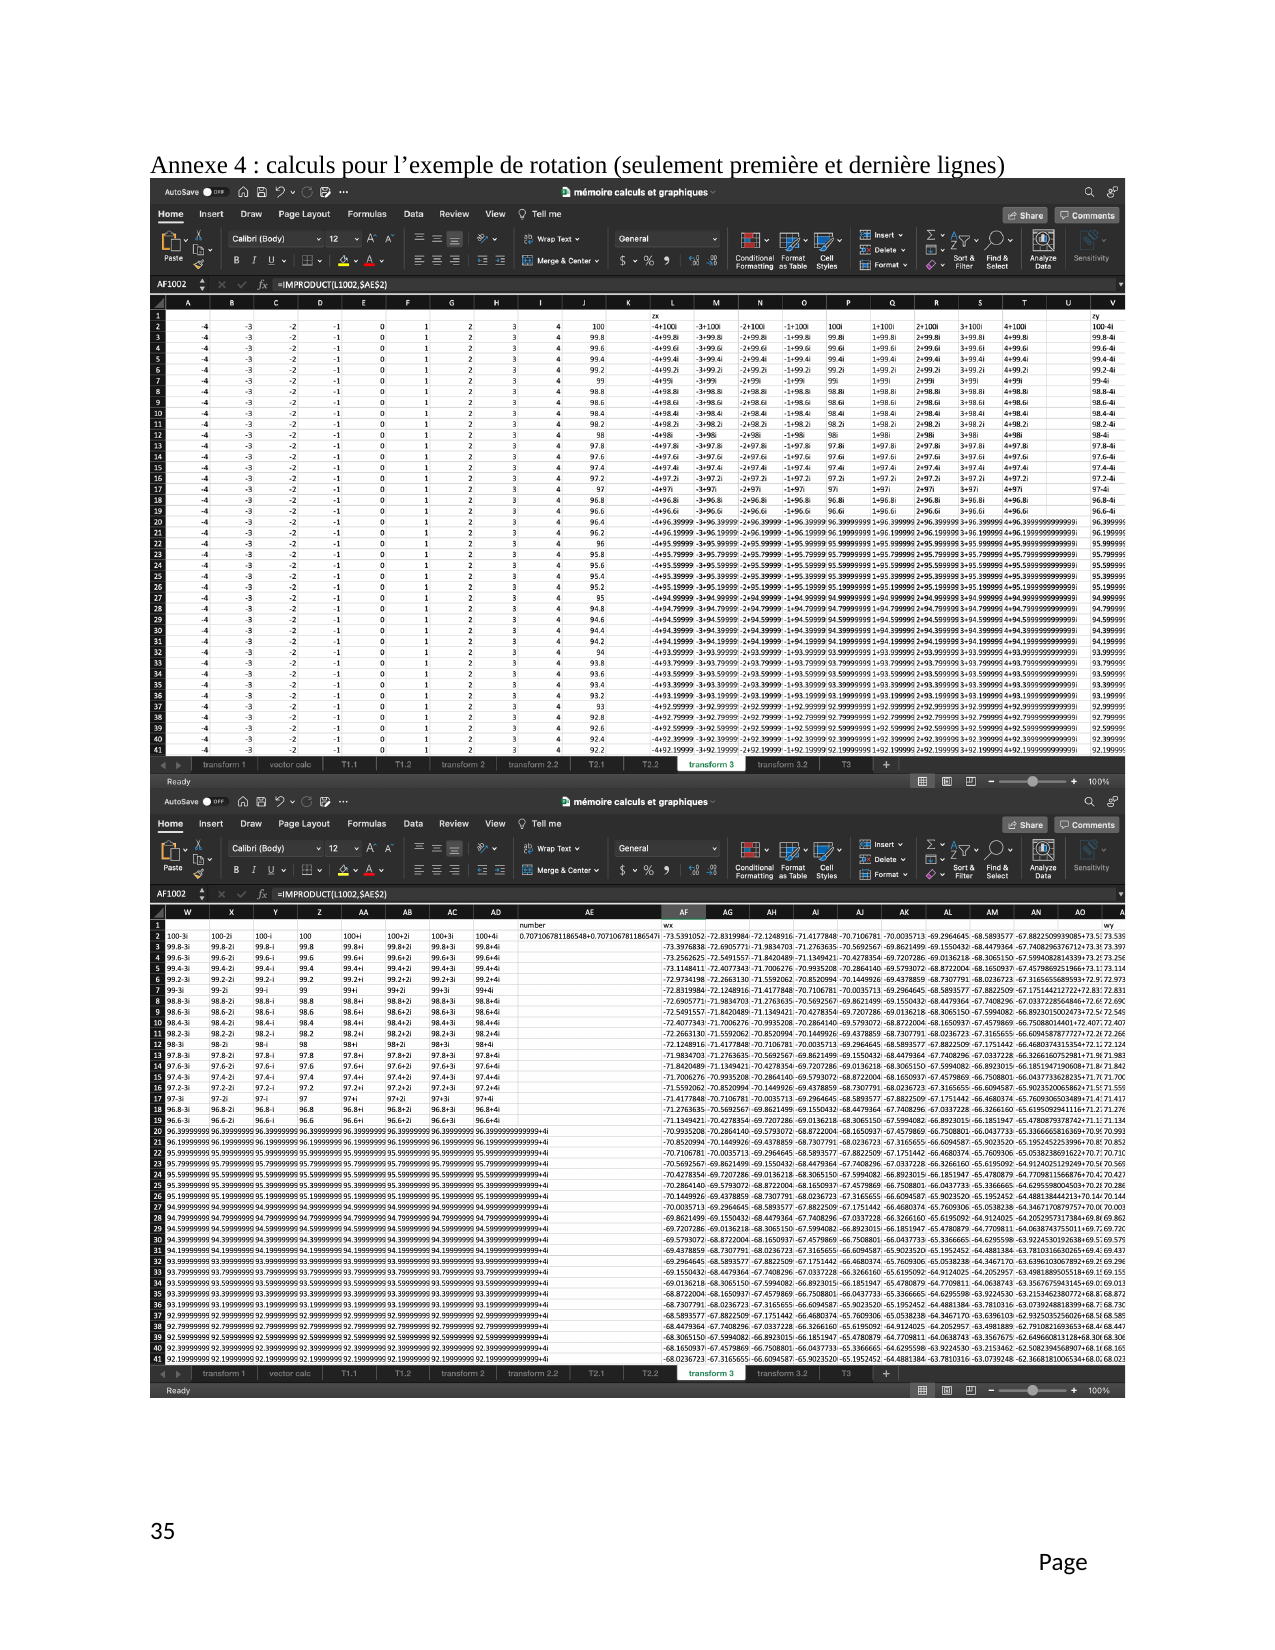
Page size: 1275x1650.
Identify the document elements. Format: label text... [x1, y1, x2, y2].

picture [150, 178, 1125, 1398]
text Annexe 4 : calculs pour l’exemple de rotation (seulement première et dernière lignes) [150, 150, 1125, 178]
